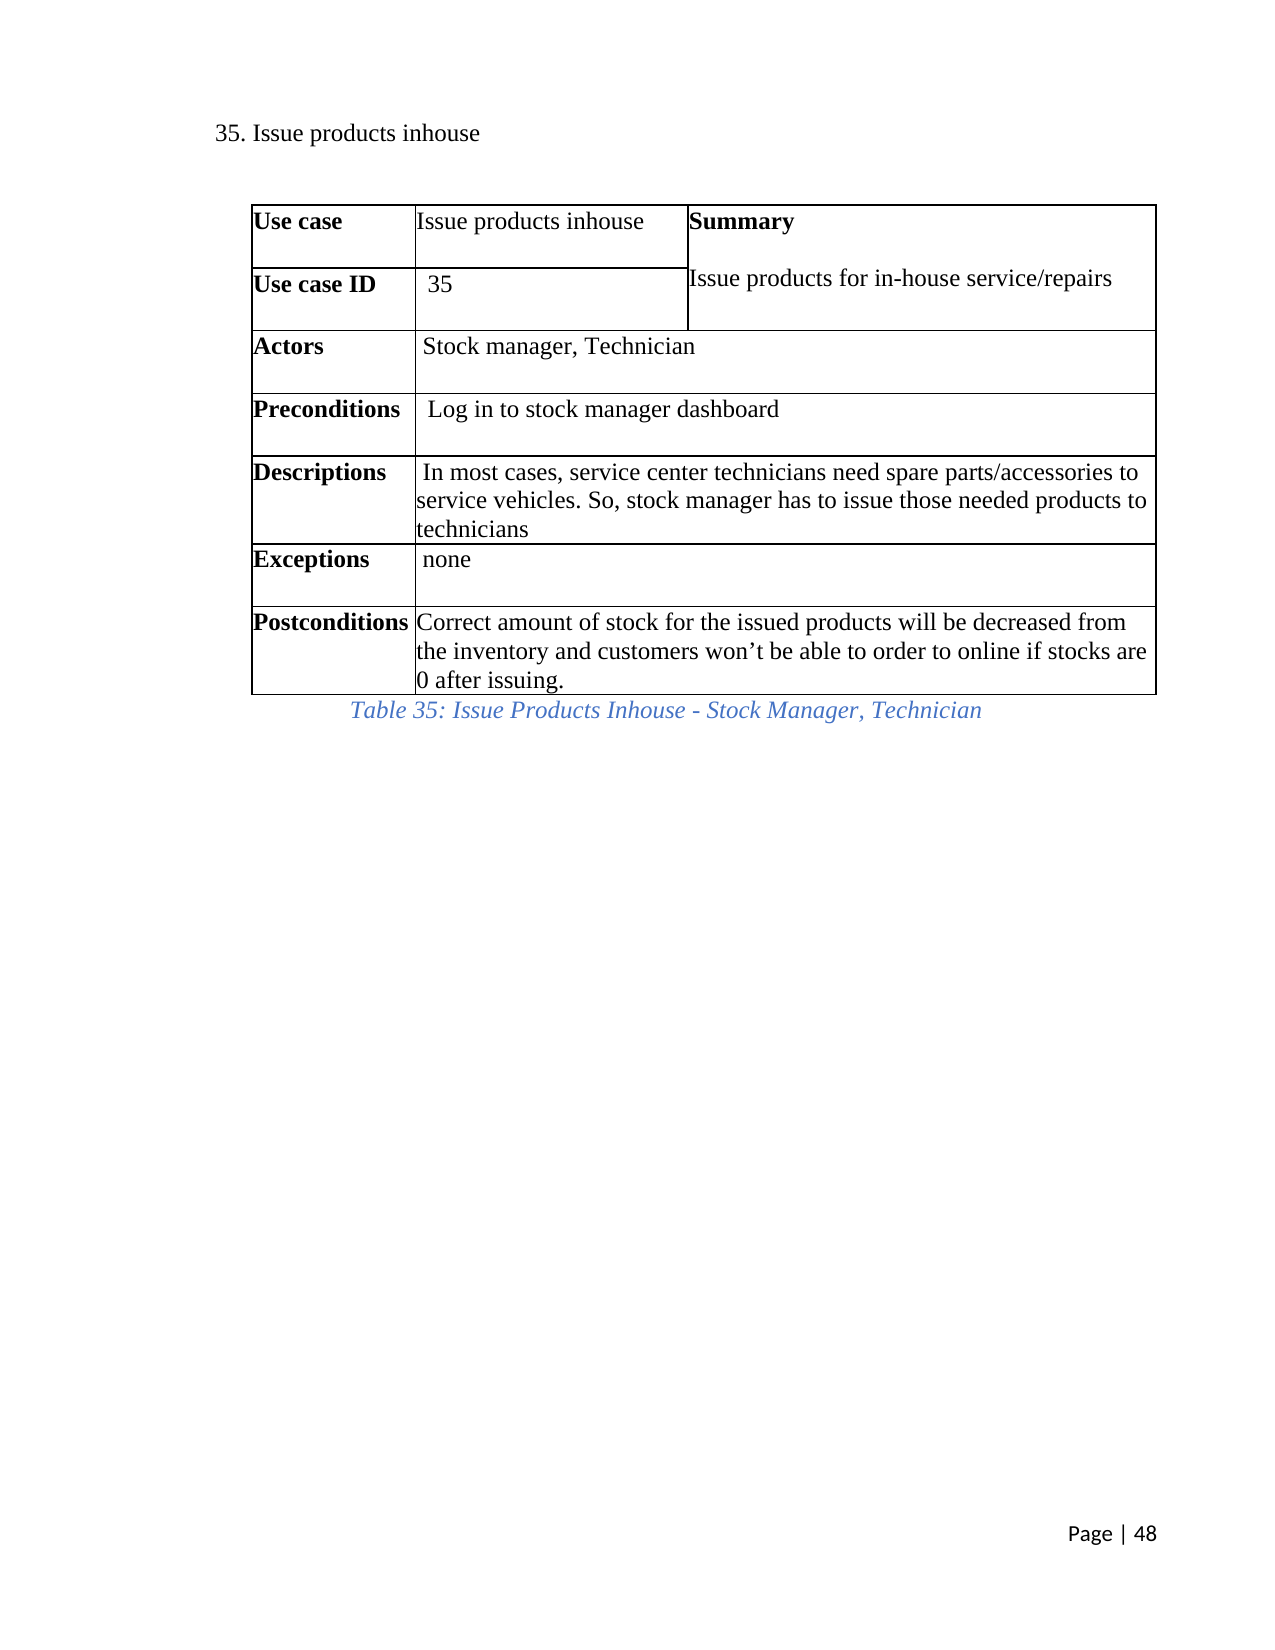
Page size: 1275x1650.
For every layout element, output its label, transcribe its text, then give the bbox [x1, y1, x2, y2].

table_cell Use case ID [253, 269, 415, 330]
table_cell Descriptions [253, 457, 415, 543]
table_cell Exceptions [253, 545, 415, 606]
table_cell Stock manager, Technician [416, 331, 1155, 392]
table_header Use case [253, 206, 415, 267]
text Table 35: Issue Products Inhouse - Stock Manager, Technician [177, 695, 1157, 724]
table_header Summary Issue products for in-house service/repairs [689, 206, 1155, 330]
table_header Issue products inhouse [416, 206, 687, 267]
list Issue products inhouse [215, 118, 1157, 147]
table_cell In most cases, service center technicians need spare parts/accessories to service vehicles. So, stock manager has to issue those needed products to technicians [416, 457, 1155, 543]
table_cell Correct amount of stock for the issued products will be decreased from the inventory and customers won’t be able to order to online if stocks are 0 after issuing. [416, 607, 1155, 693]
table_cell none [416, 545, 1155, 606]
table_cell 35 [416, 269, 687, 330]
table_cell Preconditions [253, 394, 415, 455]
table_cell Log in to stock manager dashboard [416, 394, 1155, 455]
table_cell Postconditions [253, 607, 415, 693]
table_cell Actors [253, 331, 415, 392]
